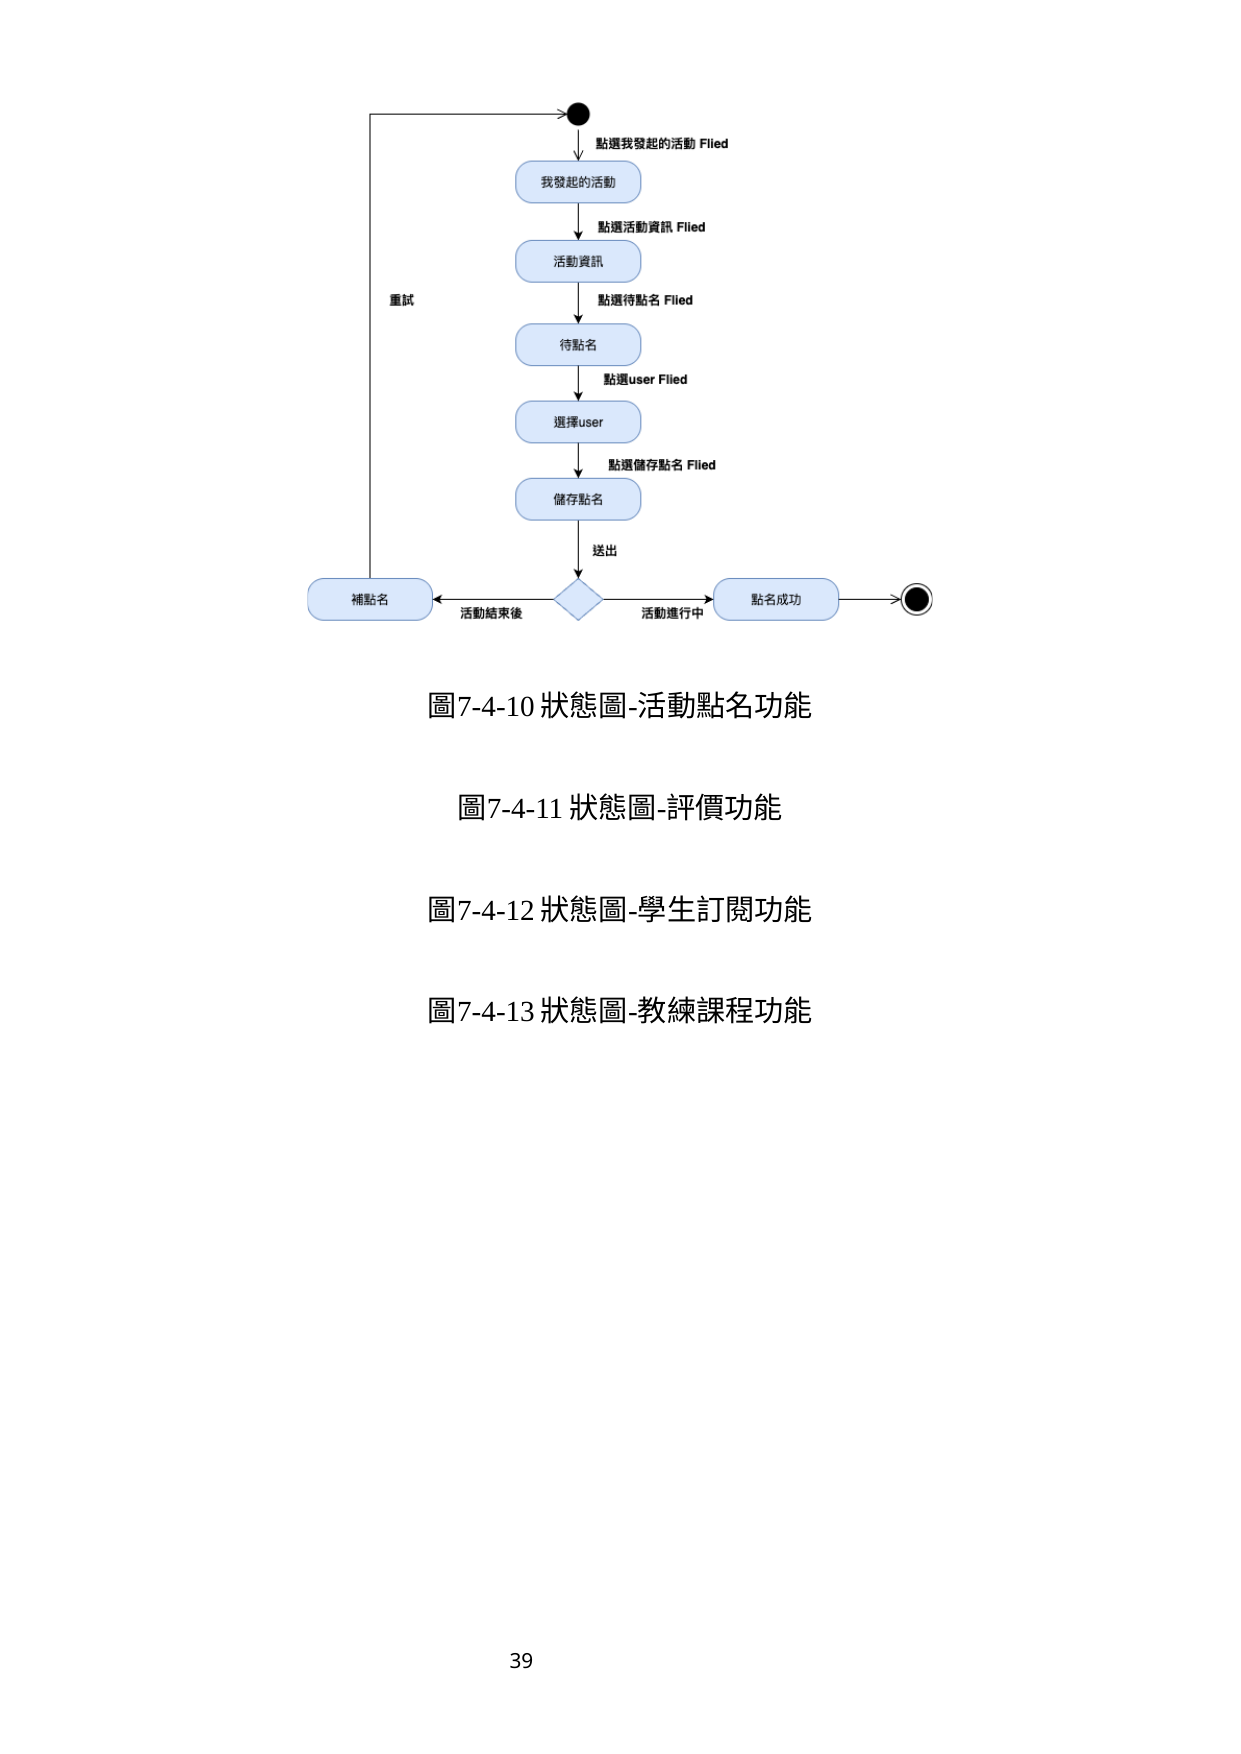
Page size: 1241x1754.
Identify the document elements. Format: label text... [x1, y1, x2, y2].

text 圖7-4-10狀態圖-活動點名功能 [89, 683, 1152, 725]
picture [307, 98, 933, 626]
text 圖7-4-13狀態圖-教練課程功能 [89, 988, 1152, 1030]
text 圖7-4-11狀態圖-評價功能 [89, 784, 1152, 827]
text 圖7-4-12狀態圖-學生訂閱功能 [89, 886, 1152, 928]
